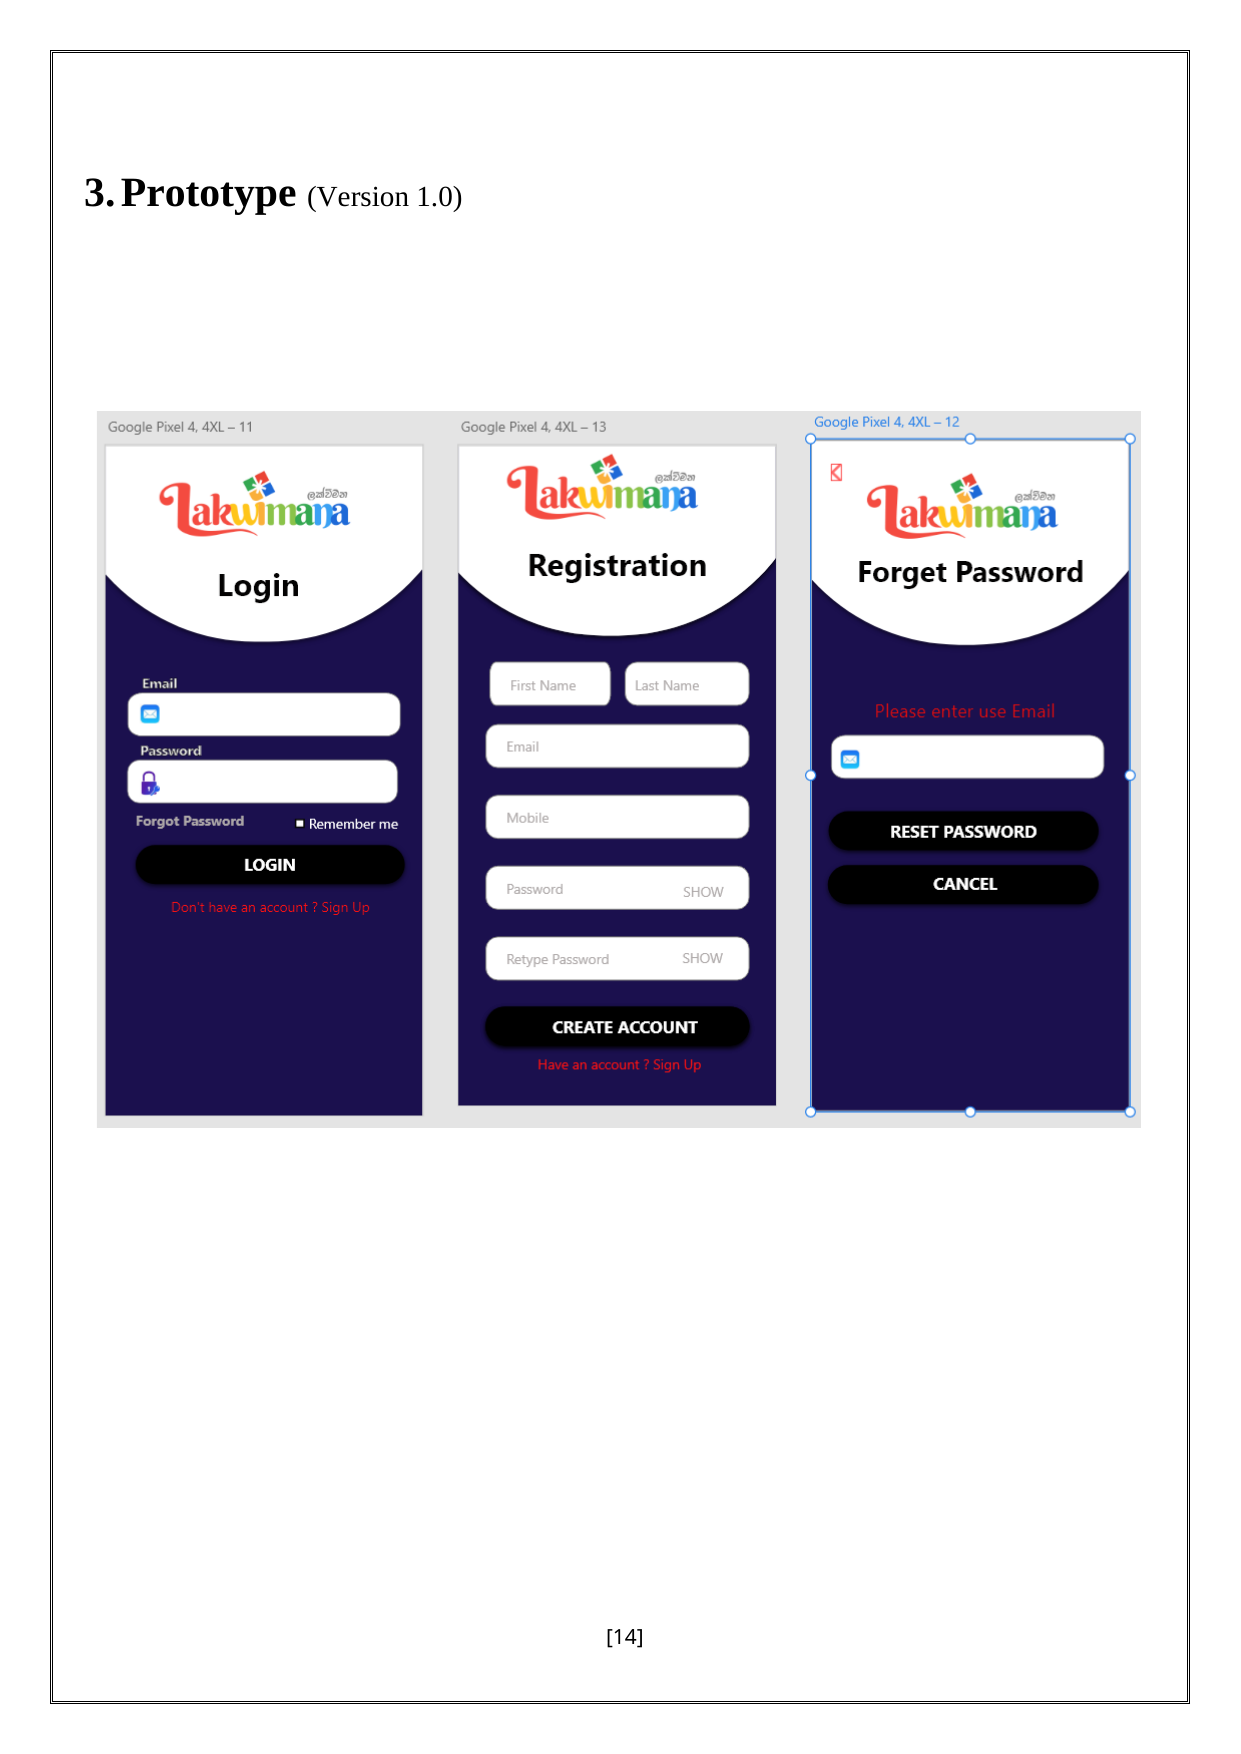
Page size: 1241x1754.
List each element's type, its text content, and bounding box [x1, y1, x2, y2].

text 3. Prototype (Version 1.0) [84, 167, 1165, 215]
picture [96, 411, 1141, 1128]
